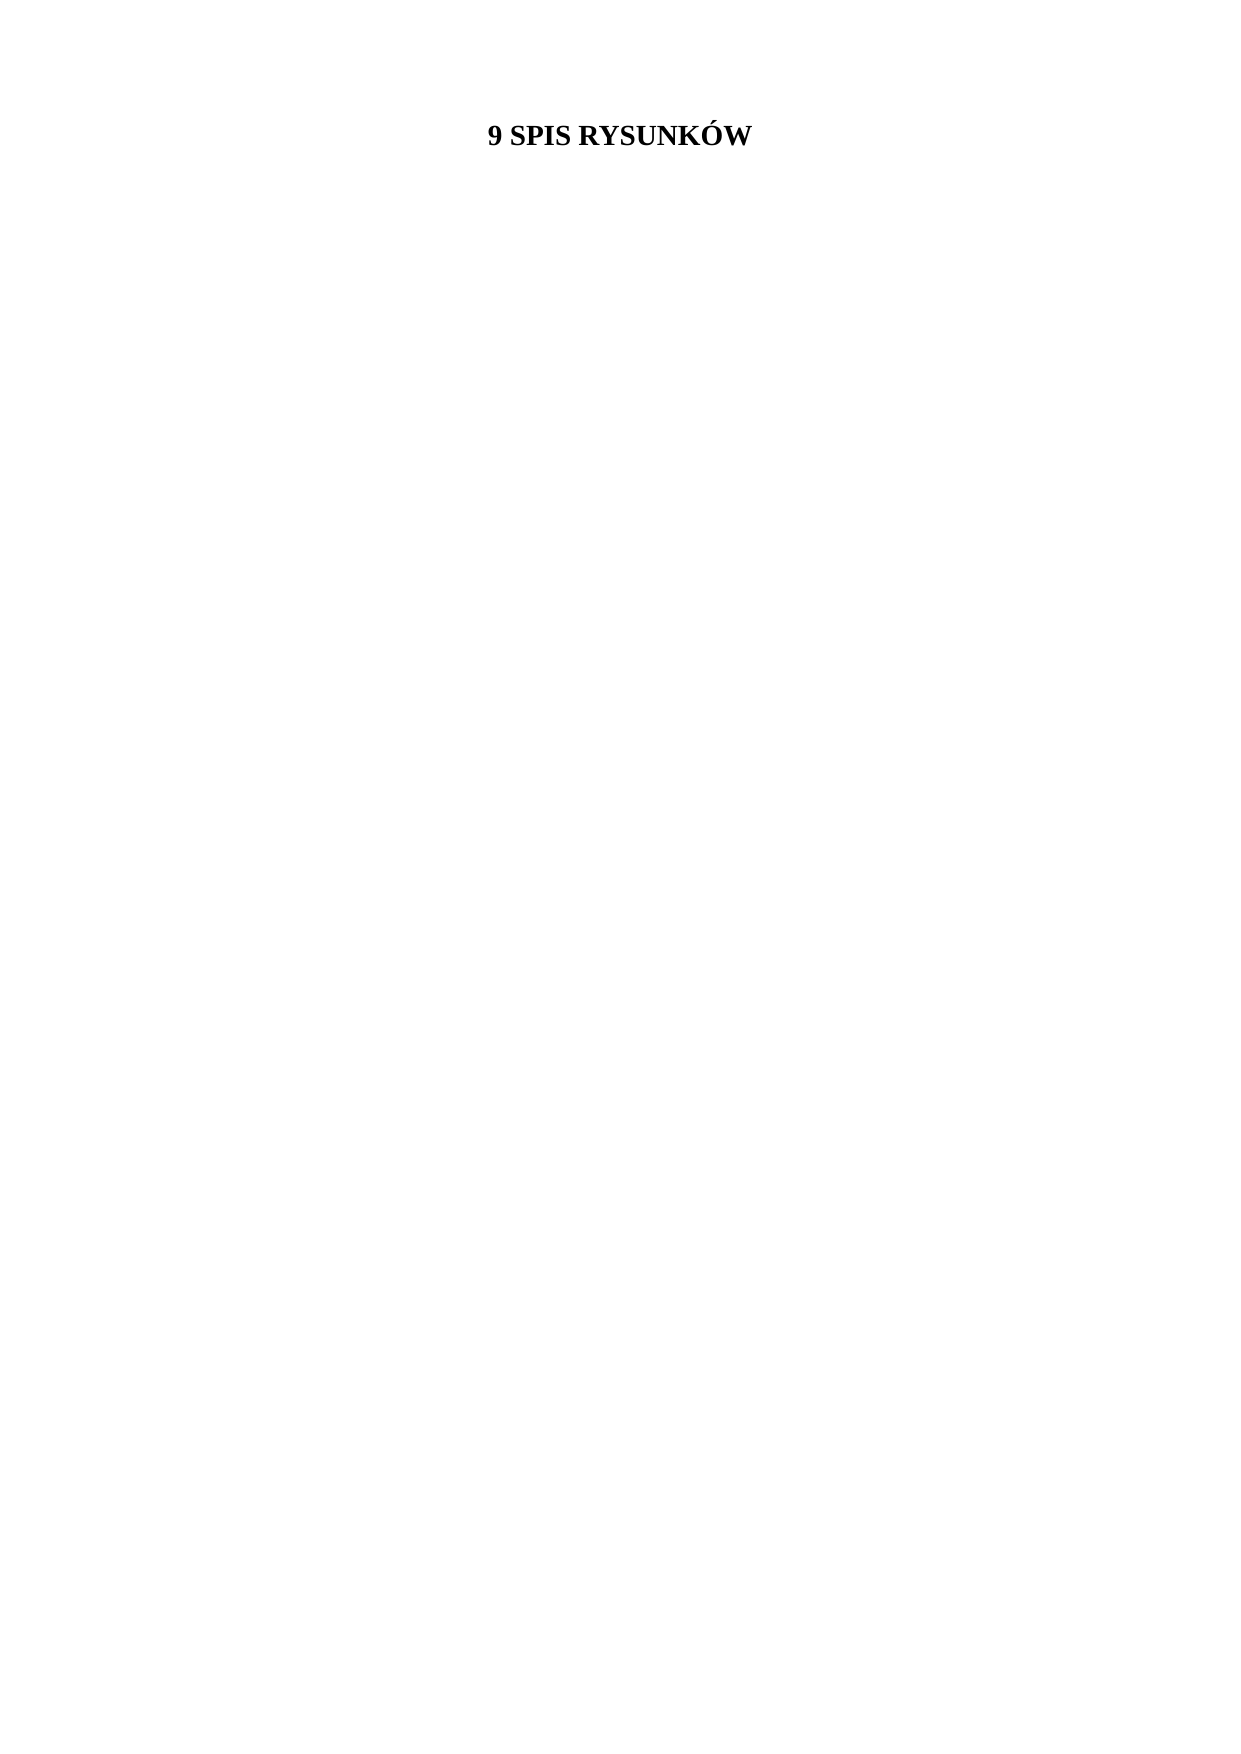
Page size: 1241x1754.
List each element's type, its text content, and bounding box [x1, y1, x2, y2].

text 9 SPIS RYSUNKÓW [118, 118, 1122, 152]
